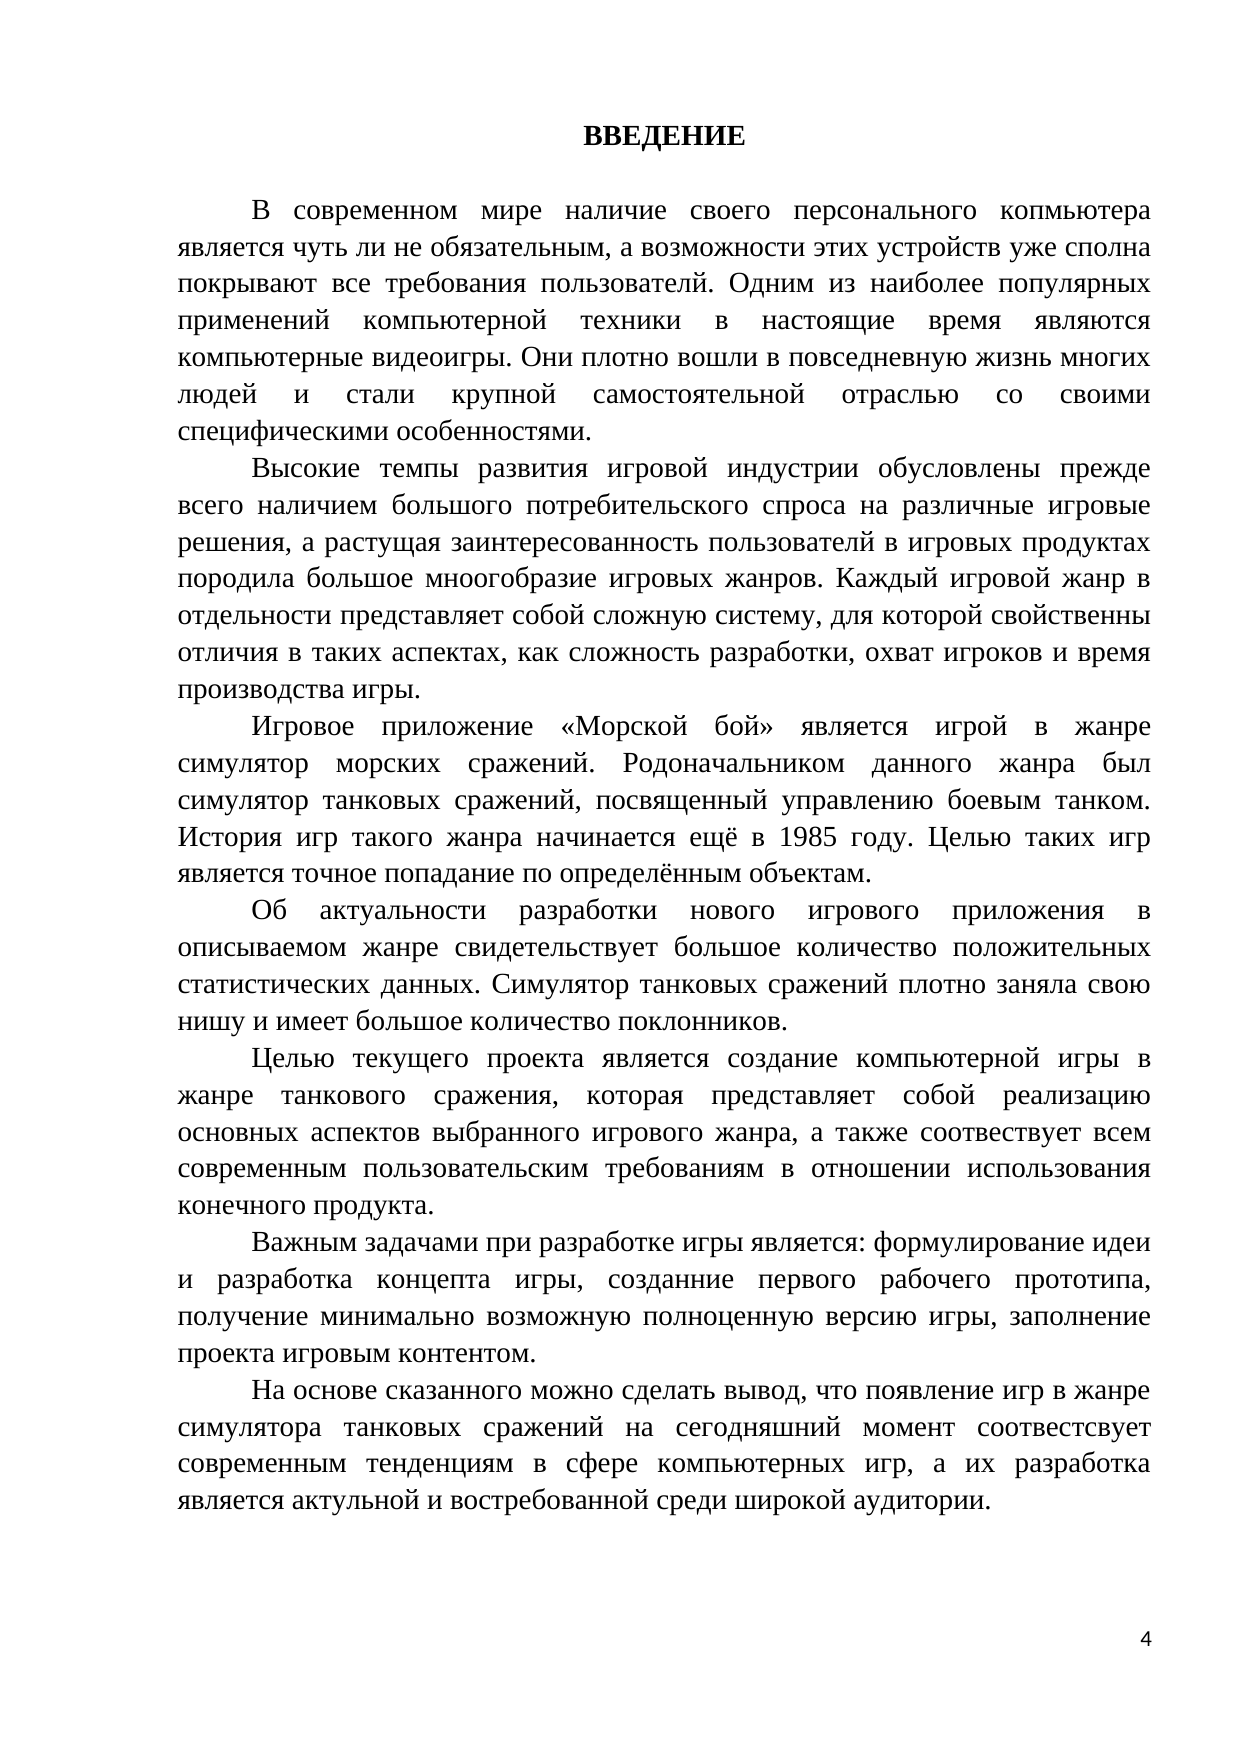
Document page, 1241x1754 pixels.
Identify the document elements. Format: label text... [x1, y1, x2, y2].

text Целью текущего проекта является создание компьютерной игры в жанре танкового сражения, которая представляет собой реализацию основных аспектов выбранного игрового жанра, а также соотвествует всем современным пользовательским требованиям в отношении использования конечного продукта. [177, 1040, 1152, 1221]
text Важным задачами при разработке игры является: формулирование идеи и разработка концепта игры, созданние первого рабочего прототипа, получение минимально возможную полноценную версию игры, заполнение проекта игровым контентом. [177, 1224, 1152, 1368]
text Игровое приложение «Морской бой» является игрой в жанре симулятор морских сражений. Родоначальником данного жанра был симулятор танковых сражений, посвященный управлению боевым танком. История игр такого жанра начинается ещё в 1985 году. Целью таких игр является точное попадание по определённым объектам. [177, 708, 1152, 889]
text На основе сказанного можно сделать вывод, что появление игр в жанре симулятора танковых сражений на сегодняшний момент соотвестсвует современным тенденциям в сфере компьютерных игр, а их разработка является актульной и востребованной среди широкой аудитории. [177, 1372, 1152, 1516]
text Высокие темпы развития игровой индустрии обусловлены прежде всего наличием большого потребительского спроса на различные игровые решения, а растущая заинтересованность пользователй в игровых продуктах породила большое мноогобразие игровых жанров. Каждый игровой жанр в отдельности представляет собой сложную систему, для которой свойственны отличия в таких аспектах, как сложность разработки, охват игроков и время производства игры. [177, 450, 1152, 705]
text В современном мире наличие своего персонального копмьютера является чуть ли не обязательным, а возможности этих устройств уже сполна покрывают все требования пользователй. Одним из наиболее популярных применений компьютерной техники в настоящие время являются компьютерные видеоигры. Они плотно вошли в повседневную жизнь многих людей и стали крупной самостоятельной отраслью со своими специфическими особенностями. [177, 192, 1152, 447]
subtitle ВВЕДЕНИЕ [177, 118, 1152, 152]
text Об актуальности разработки нового игрового приложения в описываемом жанре свидетельствует большое количество положительных статистических данных. Симулятор танковых сражений плотно заняла свою нишу и имеет большое количество поклонников. [177, 892, 1152, 1037]
